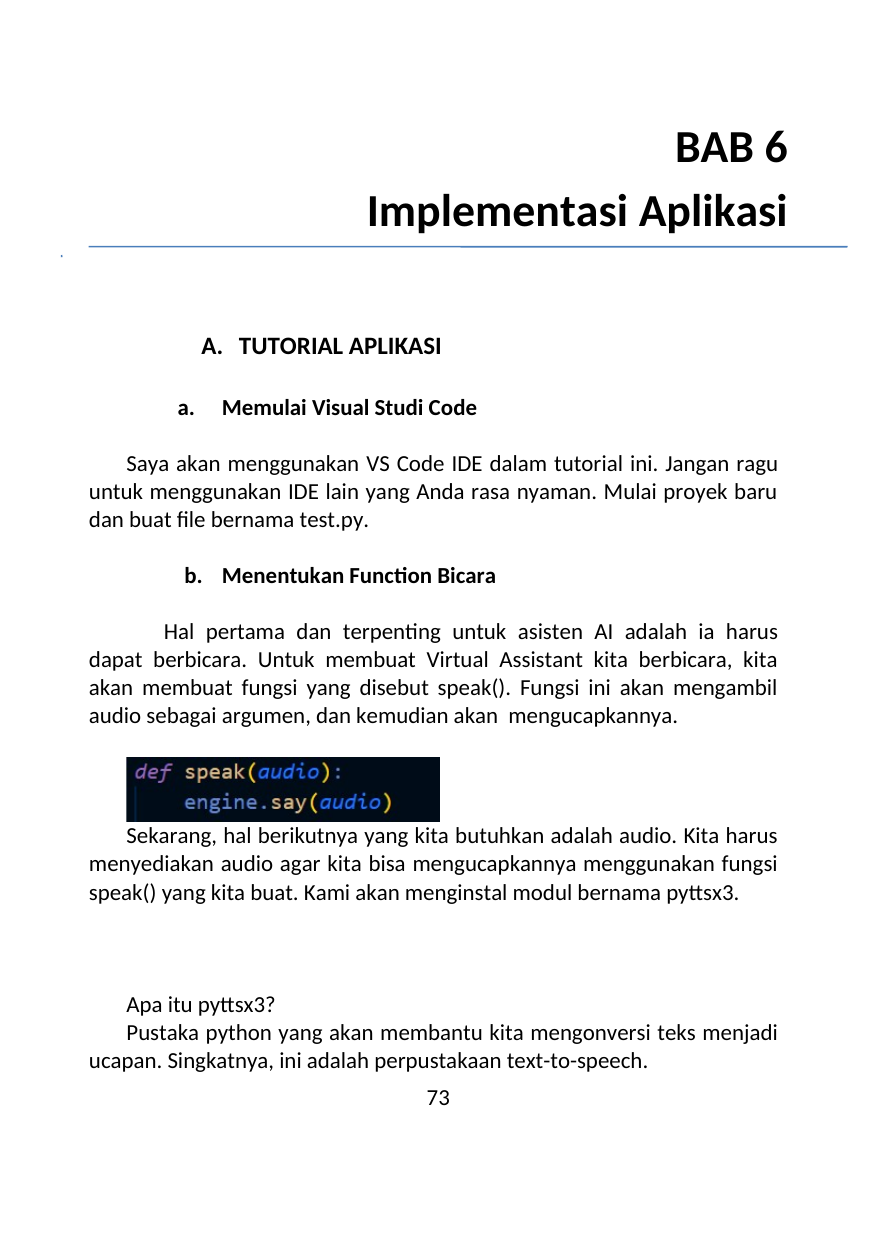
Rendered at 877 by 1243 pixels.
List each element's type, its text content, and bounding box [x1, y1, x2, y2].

text Hal pertama dan terpenting untuk asisten AI adalah ia harus dapat berbicara. Untuk membuat Virtual Assistant kita berbicara, kita akan membuat fungsi yang disebut speak(). Fungsi ini akan mengambil audio sebagai argumen, dan kemudian akan mengucapkannya. [89, 617, 779, 729]
picture [126, 757, 440, 822]
subtitle TUTORIAL APLIKASI [201, 330, 787, 361]
text Pustaka python yang akan membantu kita mengonversi teks menjadi ucapan. Singkatnya, ini adalah perpustakaan text-to-speech. [89, 1018, 779, 1074]
text Apa itu pyttsx3? [89, 990, 779, 1018]
text Saya akan menggunakan VS Code IDE dalam tutorial ini. Jangan ragu untuk menggunakan IDE lain yang Anda rasa nyaman. Mulai proyek baru dan buat file bernama test.py. [89, 449, 779, 533]
list Menentukan Function Bicara [184, 561, 779, 589]
list Memulai Visual Studi Code [177, 393, 779, 421]
text Sekarang, hal berikutnya yang kita butuhkan adalah audio. Kita harus menyediakan audio agar kita bisa mengucapkannya menggunakan fungsi speak() yang kita buat. Kami akan menginstal modul bernama pyttsx3. [89, 822, 779, 906]
subtitle BAB 6 Implementasi Aplikasi [89, 118, 787, 238]
